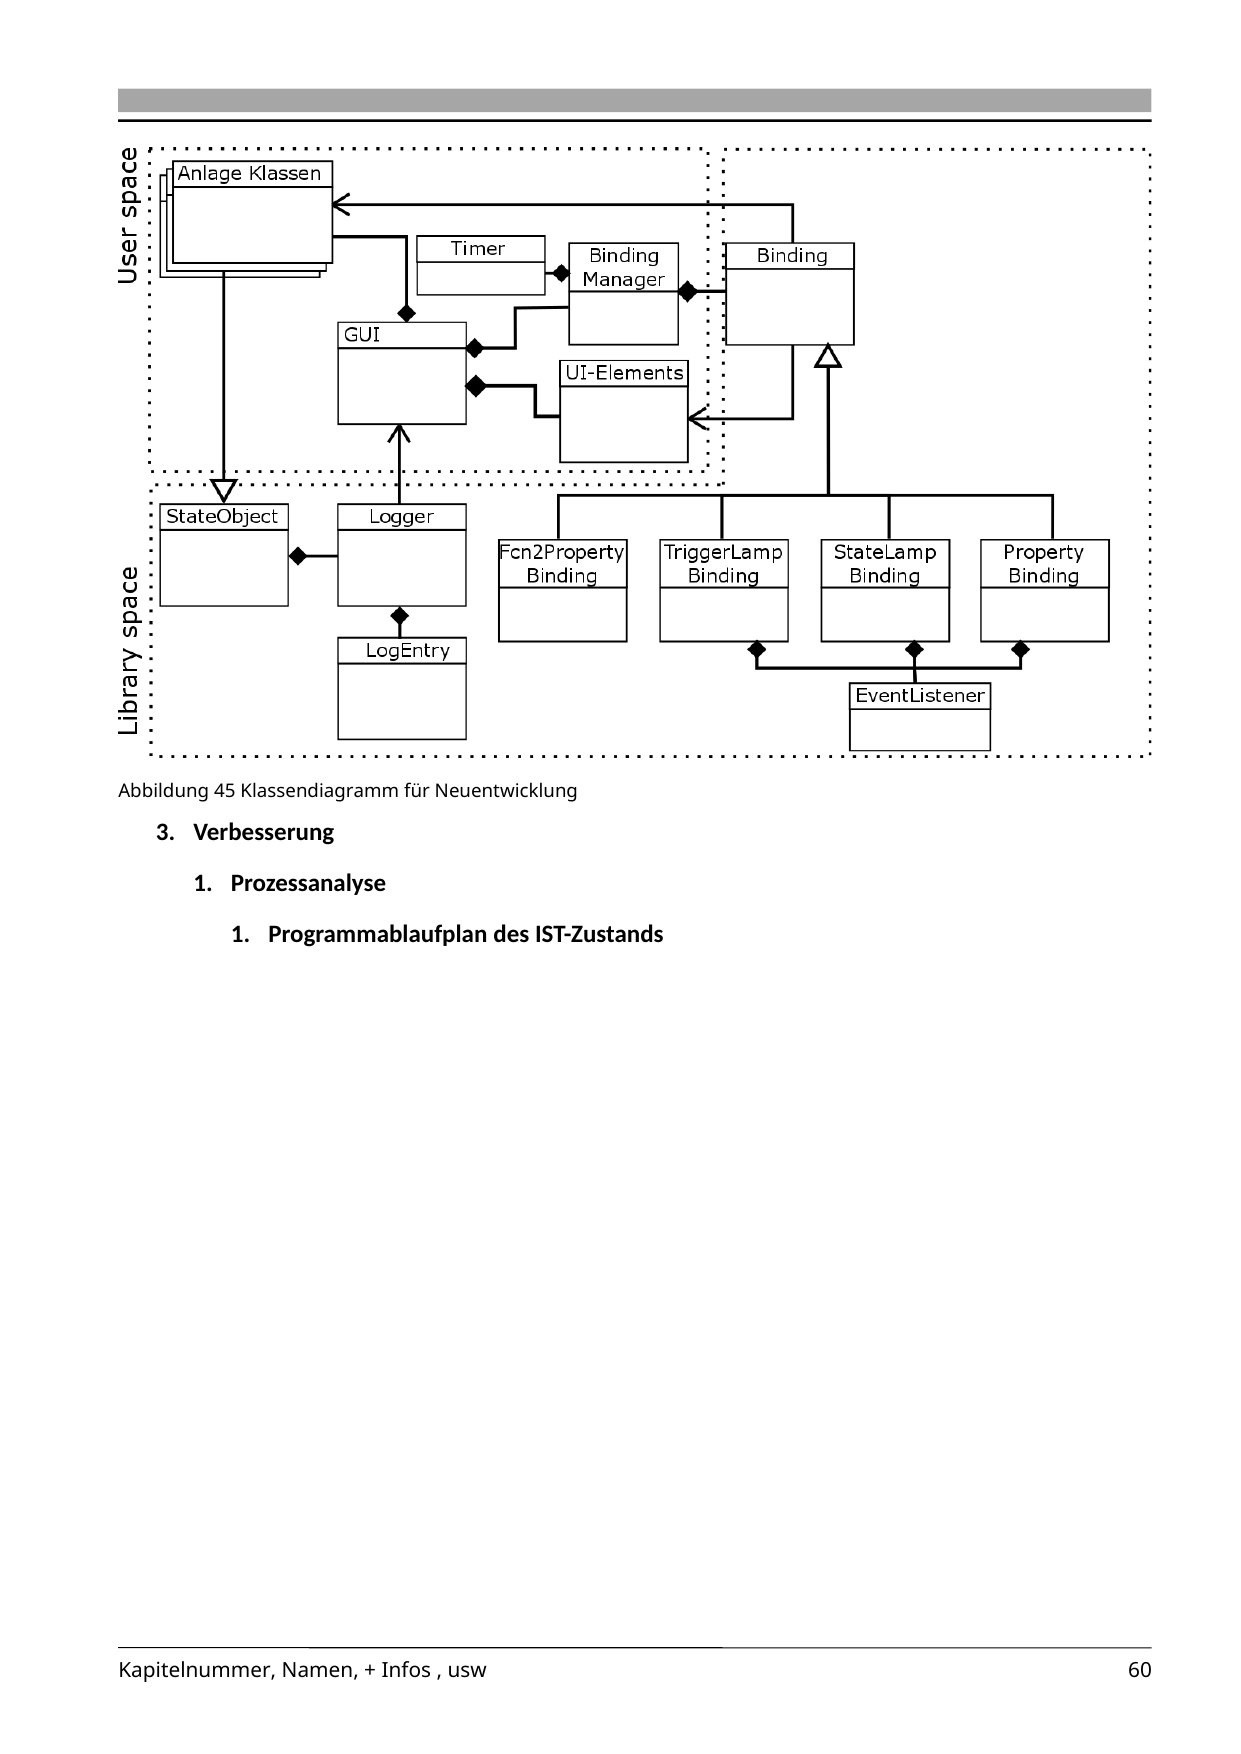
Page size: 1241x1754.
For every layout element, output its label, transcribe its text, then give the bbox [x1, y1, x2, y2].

text Abbildung 45 Klassendiagramm für Neuentwicklung [118, 778, 1152, 803]
list Prozessanalyse [193, 867, 1152, 897]
picture [118, 147, 1152, 758]
list Verbesserung [156, 816, 1152, 846]
list Programmablaufplan des IST-Zustands [231, 918, 1152, 948]
